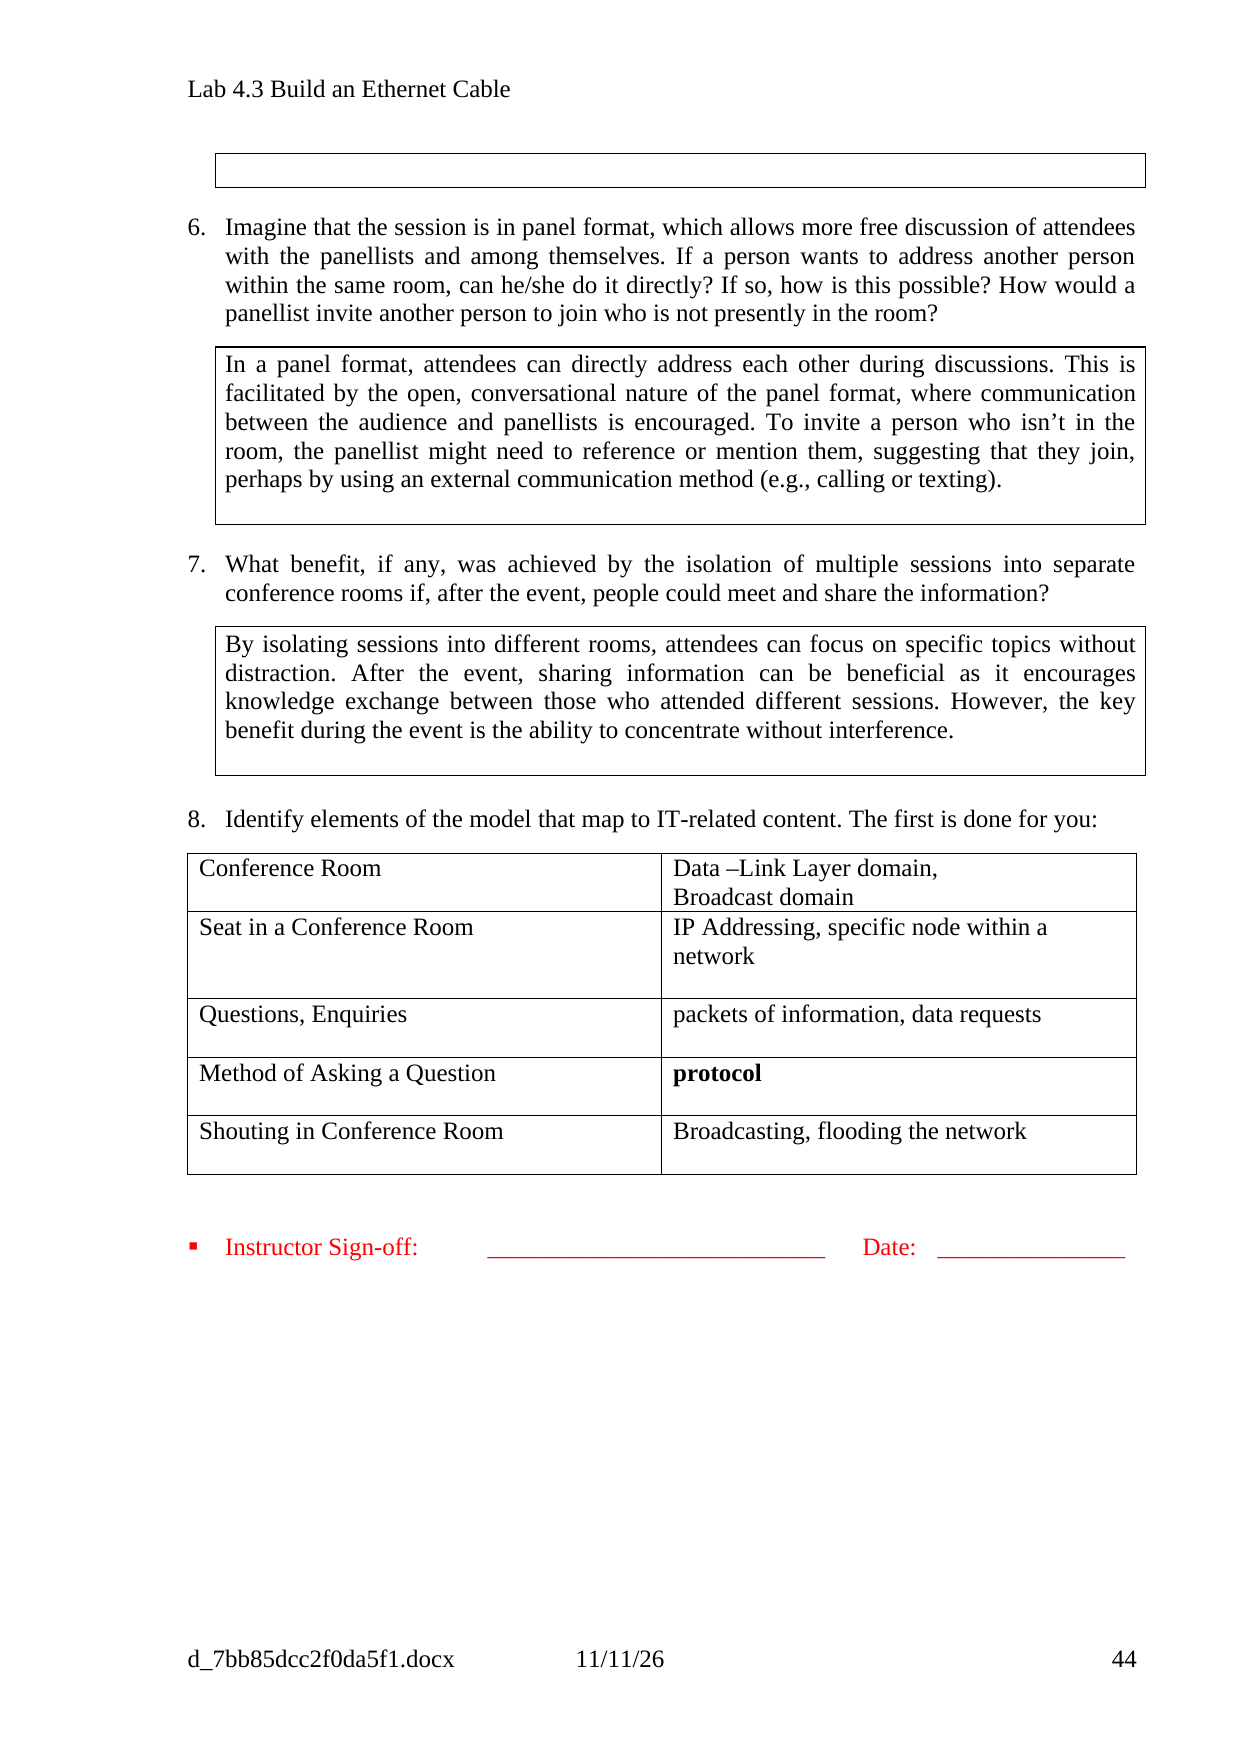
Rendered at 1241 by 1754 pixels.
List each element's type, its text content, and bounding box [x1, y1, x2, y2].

list Instructor Sign-off: ___________________________ Date: _______________ [187, 1232, 1137, 1261]
list What benefit, if any, was achieved by the isolation of multiple sessions into separate conference rooms if, after the event, people could meet and share the information? [187, 549, 1137, 607]
table_cell Shouting in Conference Room [188, 1116, 661, 1174]
table_cell Broadcasting, flooding the network [662, 1116, 1136, 1174]
list Imagine that the session is in panel format, which allows more free discussion of attendees with the panellists and among themselves. If a person wants to address another person within the same room, can he/she do it directly? If so, how is this possible? How would a panellist invite another person to join who is not presently in the room? [187, 212, 1137, 327]
table_cell packets of information, data requests [662, 999, 1136, 1057]
text By isolating sessions into different rooms, attendees can focus on specific topics without distraction. After the event, sharing information can be beneficial as it encourages knowledge exchange between those who attended different sessions. However, the key benefit during the event is the ability to concentrate without interference. [216, 627, 1145, 744]
table_header Conference Room [188, 854, 661, 911]
table_cell IP Addressing, specific node within a network [662, 912, 1136, 998]
table_header Data –Link Layer domain, Broadcast domain [662, 854, 1136, 911]
table_cell Seat in a Conference Room [188, 912, 661, 998]
table_cell protocol [662, 1058, 1136, 1115]
table_cell Questions, Enquiries [188, 999, 661, 1057]
table_cell Method of Asking a Question [188, 1058, 661, 1115]
text In a panel format, attendees can directly address each other during discussions. This is facilitated by the open, conversational nature of the panel format, where communication between the audience and panellists is encouraged. To invite a person who isn’t in the room, the panellist might need to reference or mention them, suggesting that they join, perhaps by using an external communication method (e.g., calling or texting). [216, 348, 1145, 493]
list Identify elements of the model that map to IT-related content. The first is done for you: [187, 804, 1137, 833]
